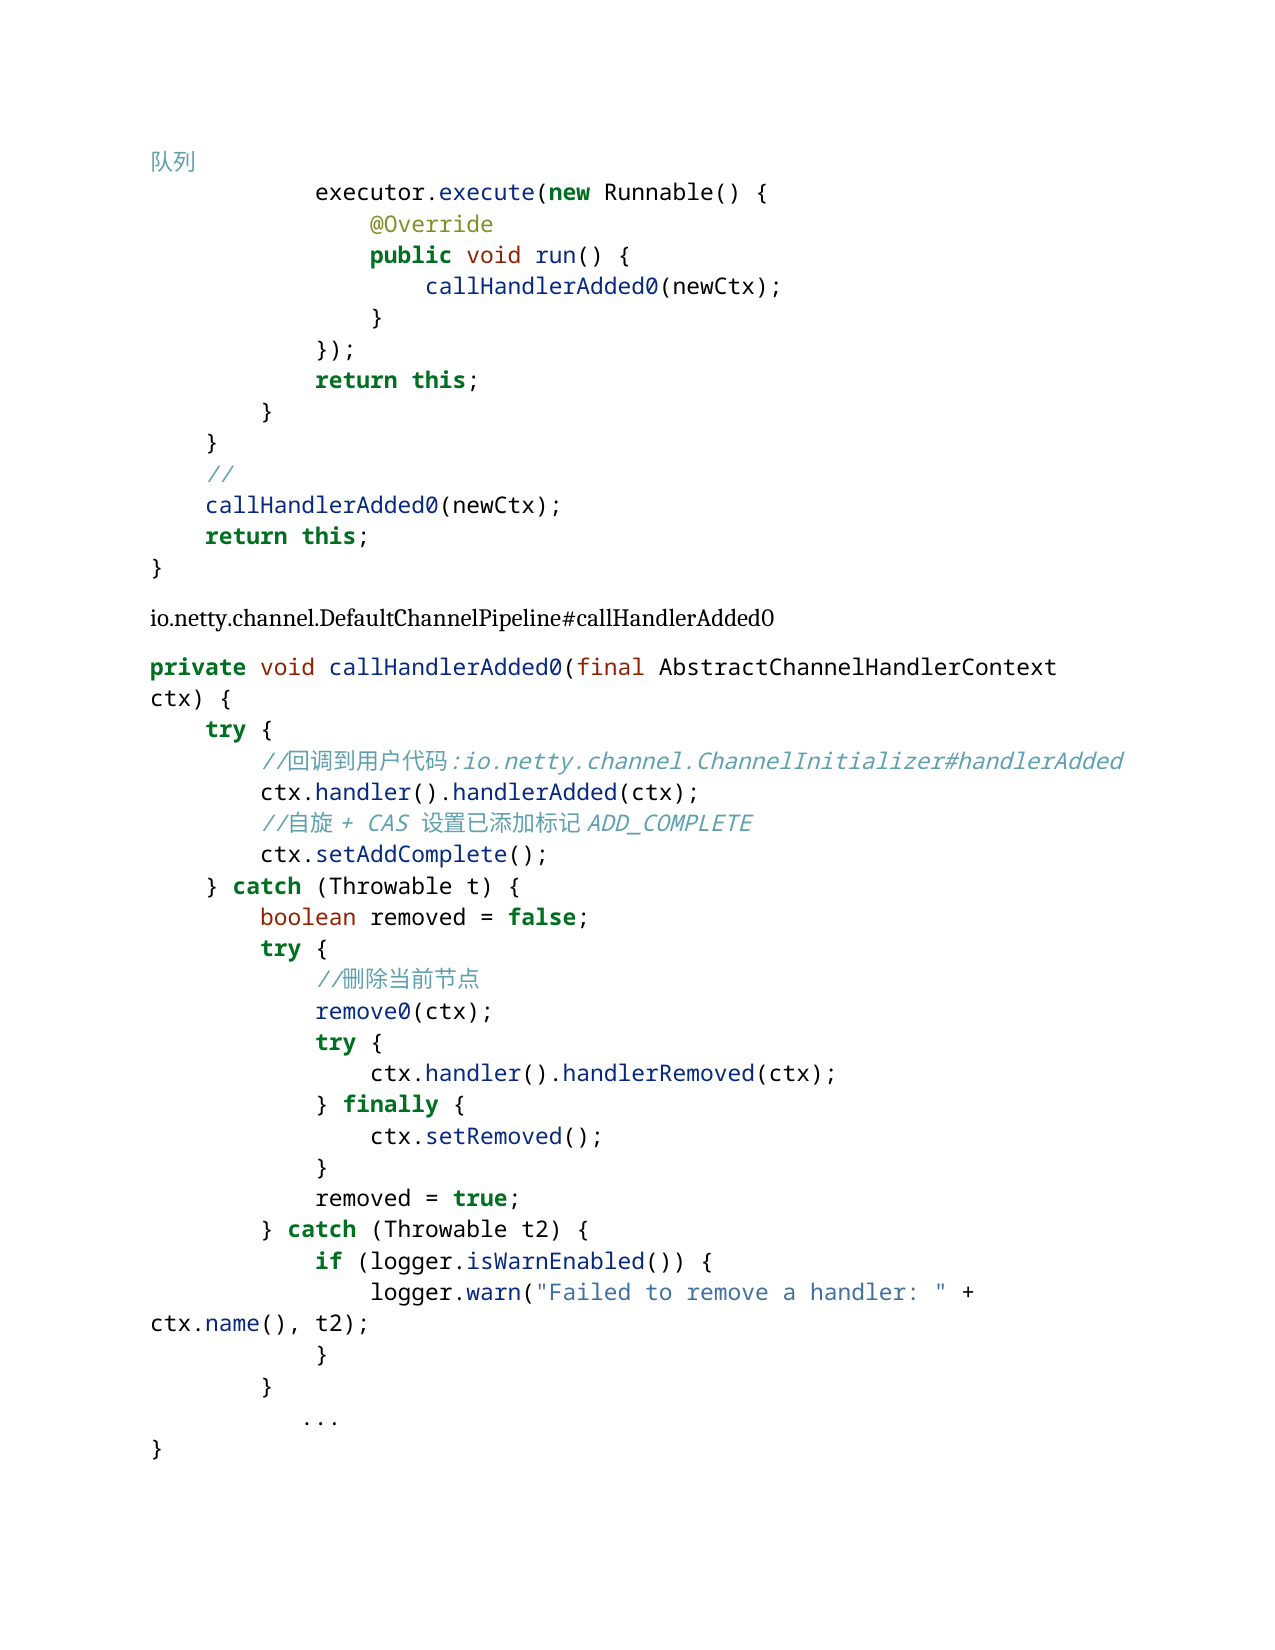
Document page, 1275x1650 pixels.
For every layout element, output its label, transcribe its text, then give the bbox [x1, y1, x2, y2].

text io.netty.channel.DefaultChannelPipeline#callHandlerAdded0 [150, 603, 1125, 632]
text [150, 150, 1125, 583]
text private void callHandlerAdded0(final AbstractChannelHandlerContext ctx) { try { //回调到用户代码:io.netty.channel.ChannelInitializer#handlerAdded ctx.handler().handlerAdded(ctx); //自旋 + CAS 设置已添加标记 ADD_COMPLETE ctx.setAddComplete(); } catch (Throwable t) { boolean removed = false; try { //删除当前节点 remove0(ctx); try { ctx.handler().handlerRemoved(ctx); } finally { ctx.setRemoved(); } removed = true; } catch (Throwable t2) { if (logger.isWarnEnabled()) { logger.warn("Failed to remove a handler: " + ctx.name(), t2); } } ... } [150, 651, 1125, 1463]
